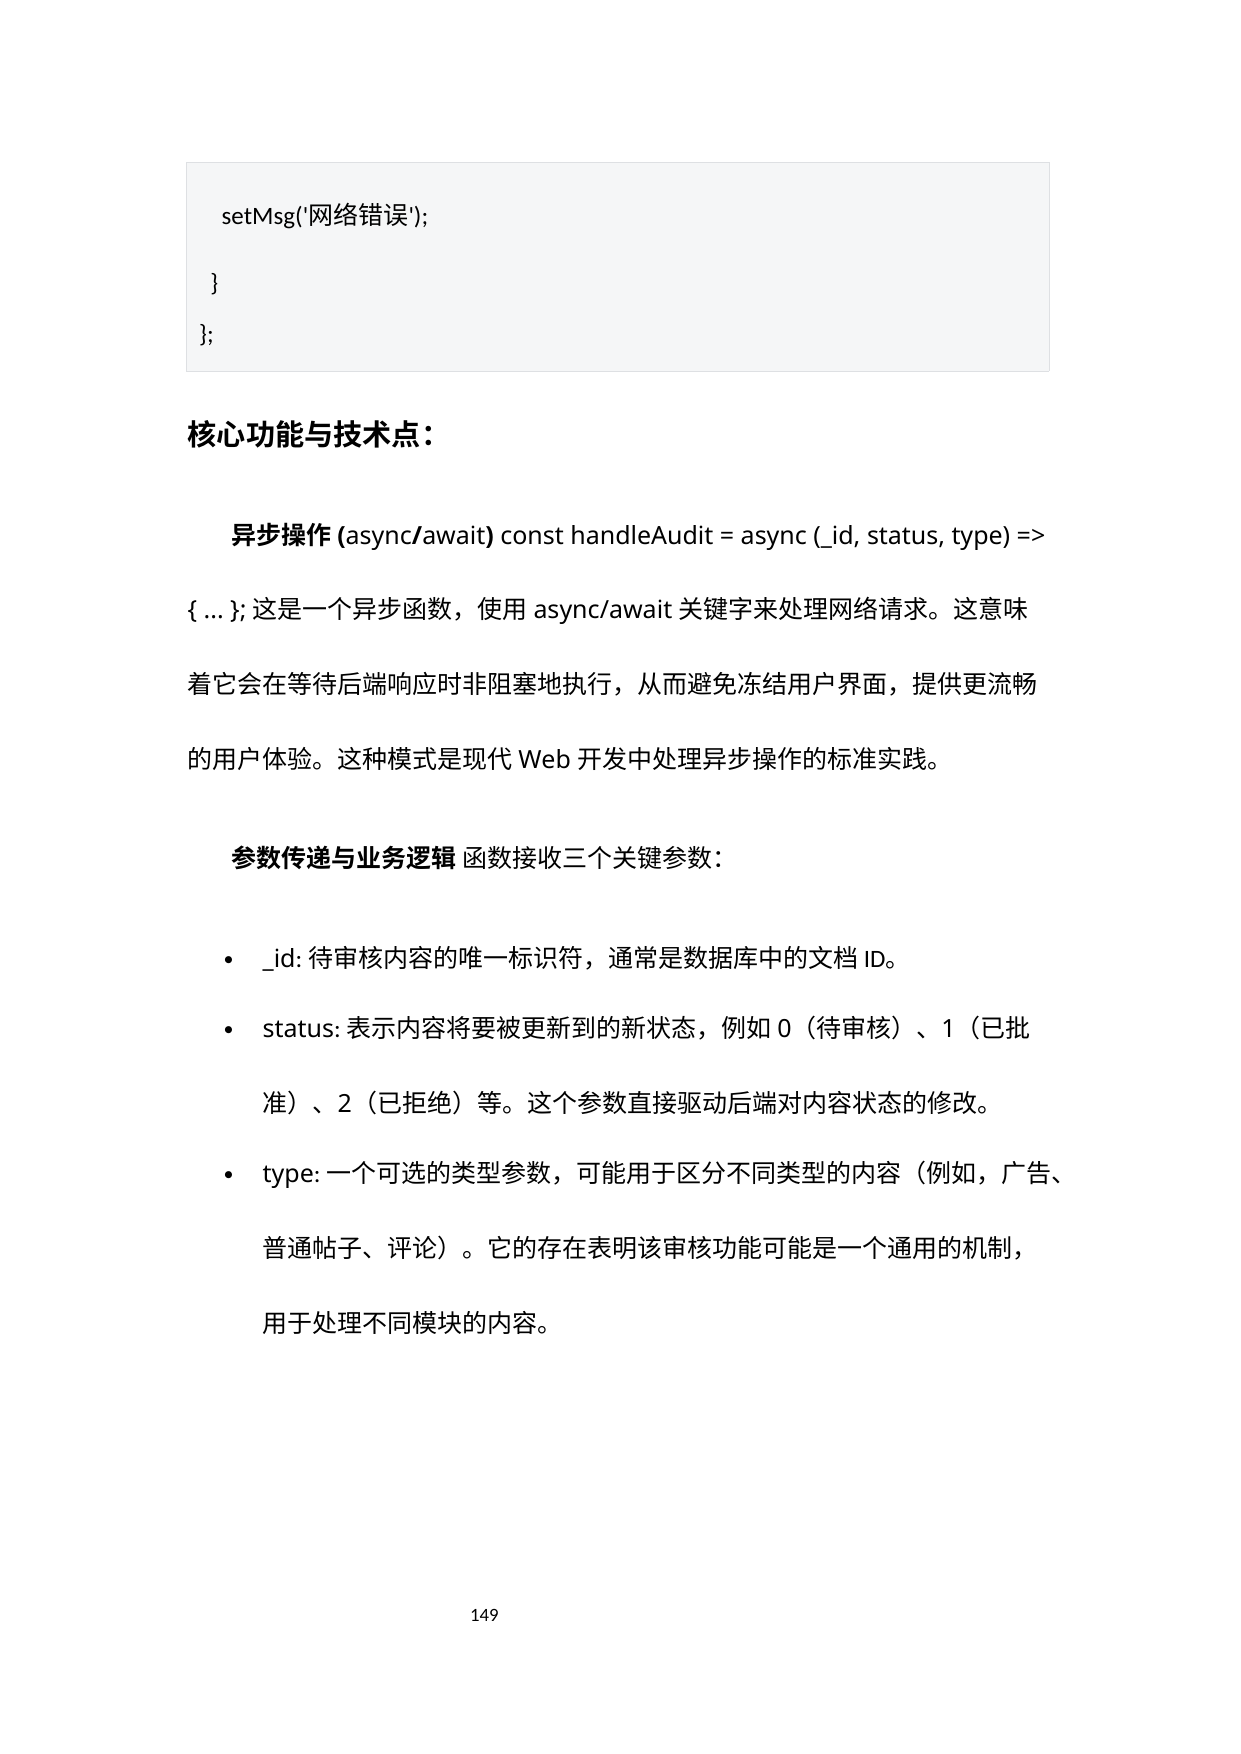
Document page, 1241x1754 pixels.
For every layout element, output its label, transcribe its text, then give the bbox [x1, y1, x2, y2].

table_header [187, 163, 1049, 371]
text 异步操作 (async/await) const handleAudit = async (_id, status, type) => { ... }; 这是一个异步函数，使用 async/await 关键字来处理网络请求。这意味着它会在等待后端响应时非阻塞地执行，从而避免冻结用户界面，提供更流畅的用户体验。这种模式是现代 Web 开发中处理异步操作的标准实践。 [187, 501, 1053, 790]
list status: 表示内容将要被更新到的新状态，例如 0（待审核）、1（已批准）、2（已拒绝）等。这个参数直接驱动后端对内容状态的修改。 [225, 994, 1053, 1134]
list _id: 待审核内容的唯一标识符，通常是数据库中的文档 ID。 [225, 924, 1053, 989]
text 参数传递与业务逻辑 函数接收三个关键参数： [187, 824, 1053, 889]
text 核心功能与技术点： [187, 400, 1053, 465]
list type: 一个可选的类型参数，可能用于区分不同类型的内容（例如，广告、普通帖子、评论）。它的存在表明该审核功能可能是一个通用的机制，用于处理不同模块的内容。 [225, 1139, 1053, 1354]
